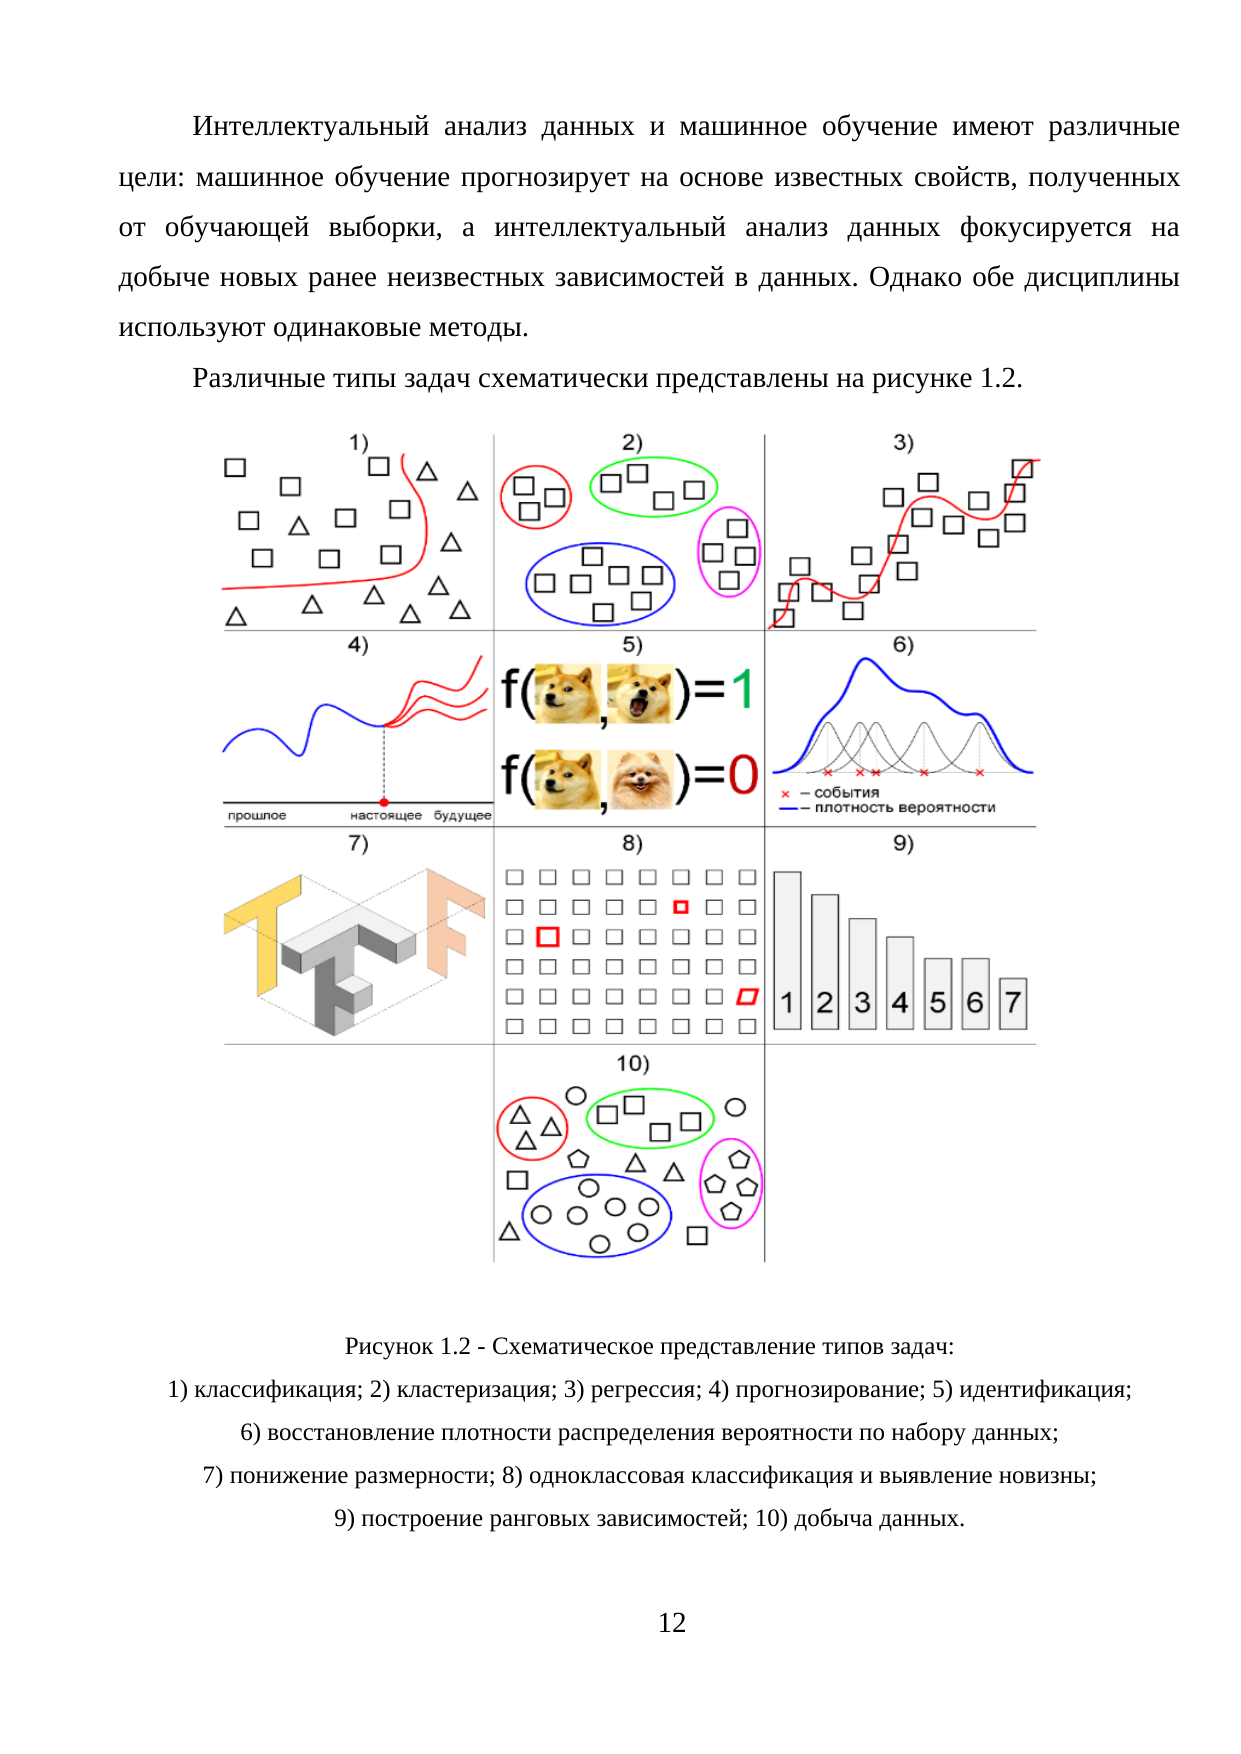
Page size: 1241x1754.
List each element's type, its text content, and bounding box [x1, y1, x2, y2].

text Рисунок 1.2 - Схематическое представление типов задач: 1) классификация; 2) кластеризация; 3) регрессия; 4) прогнозирование; 5) идентификация; 6) восстановление плотности распределения вероятности по набору данных; 7) понижение размерности; 8) одноклассовая классификация и выявление новизны; 9) построение ранговых зависимостей; 10) добыча данных. [118, 1331, 1181, 1532]
text Различные типы задач схематически представлены на рисунке 1.2. [118, 360, 1181, 393]
text Интеллектуальный анализ данных и машинное обучение имеют различные цели: машинное обучение прогнозирует на основе известных свойств, полученных от обучающей выборки, а интеллектуальный анализ данных фокусируется на добыче новых ранее неизвестных зависимостей в данных. Однако обе дисциплины используют одинаковые методы. [118, 108, 1181, 343]
picture [188, 410, 1112, 1267]
